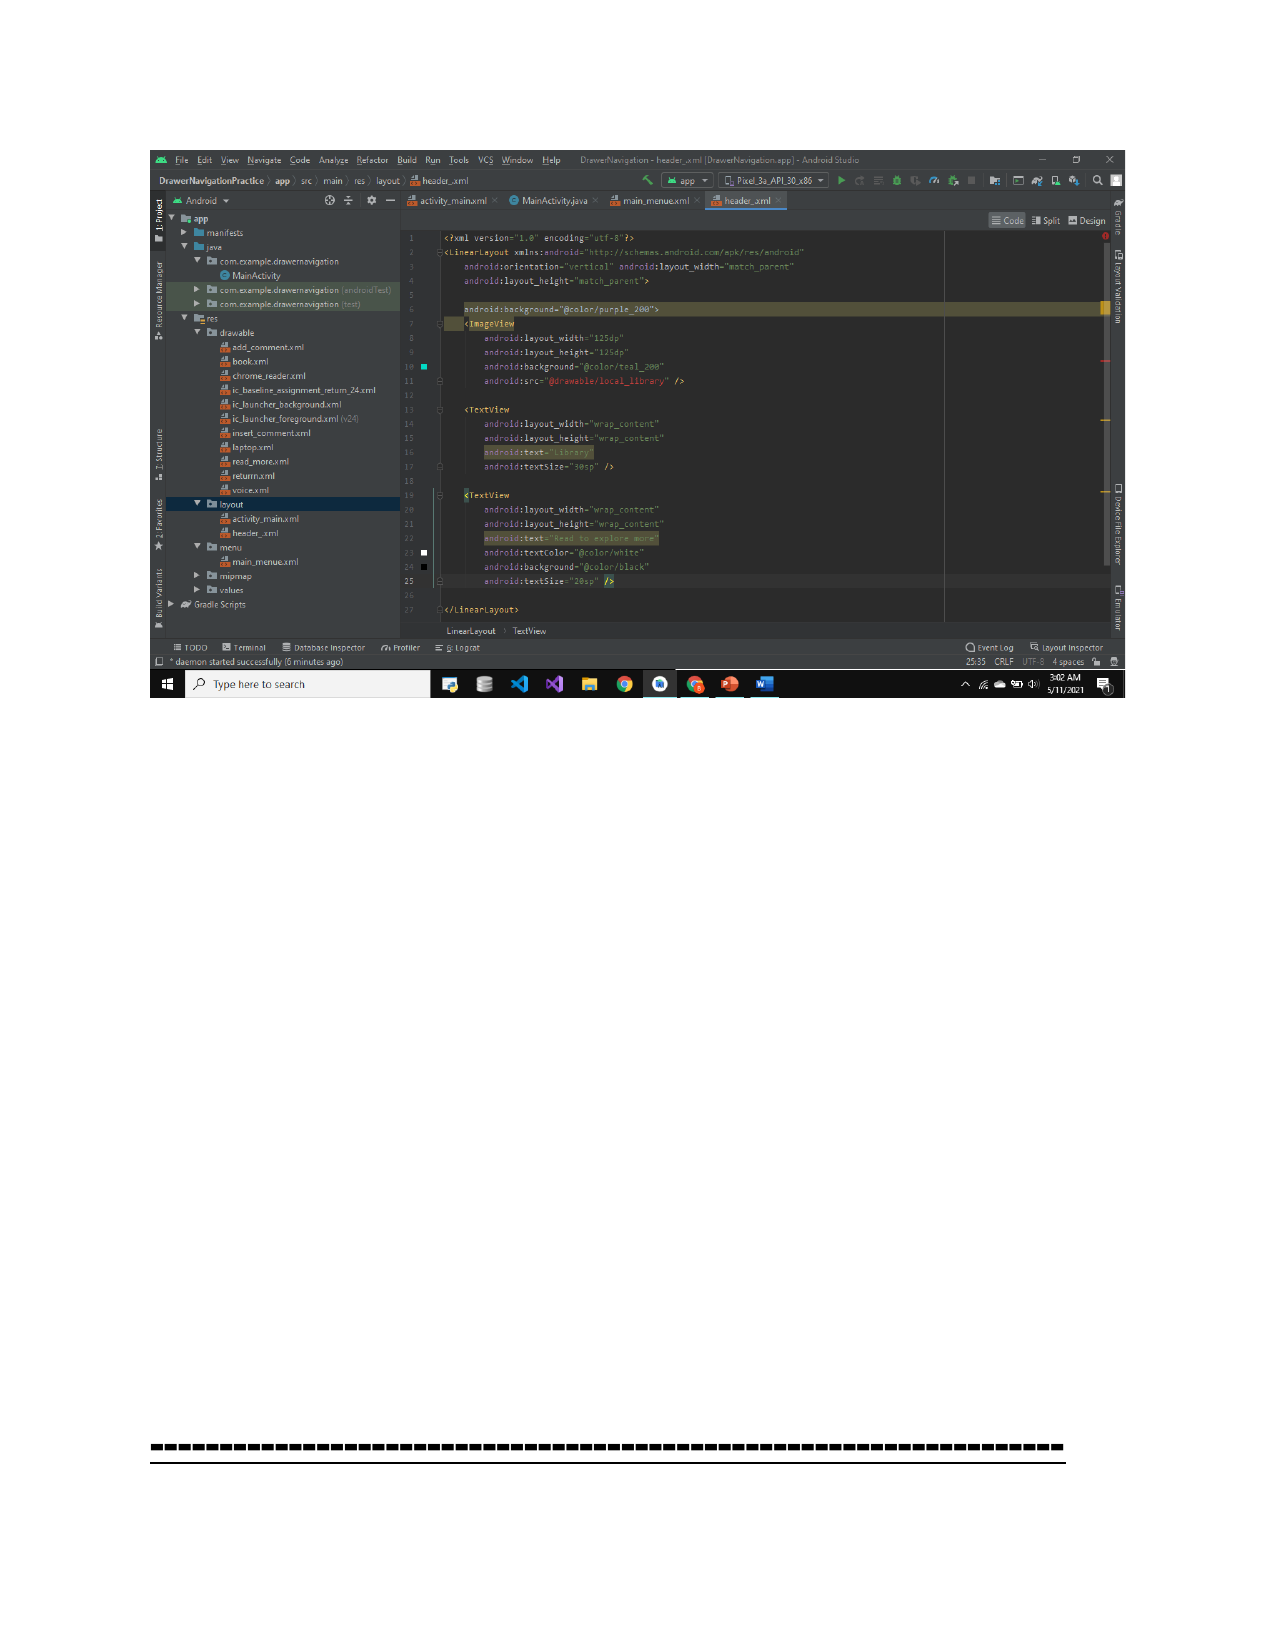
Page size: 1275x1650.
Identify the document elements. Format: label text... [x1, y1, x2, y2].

picture [150, 150, 1125, 698]
text ------------------------------------------------------------------ [150, 1421, 1125, 1468]
